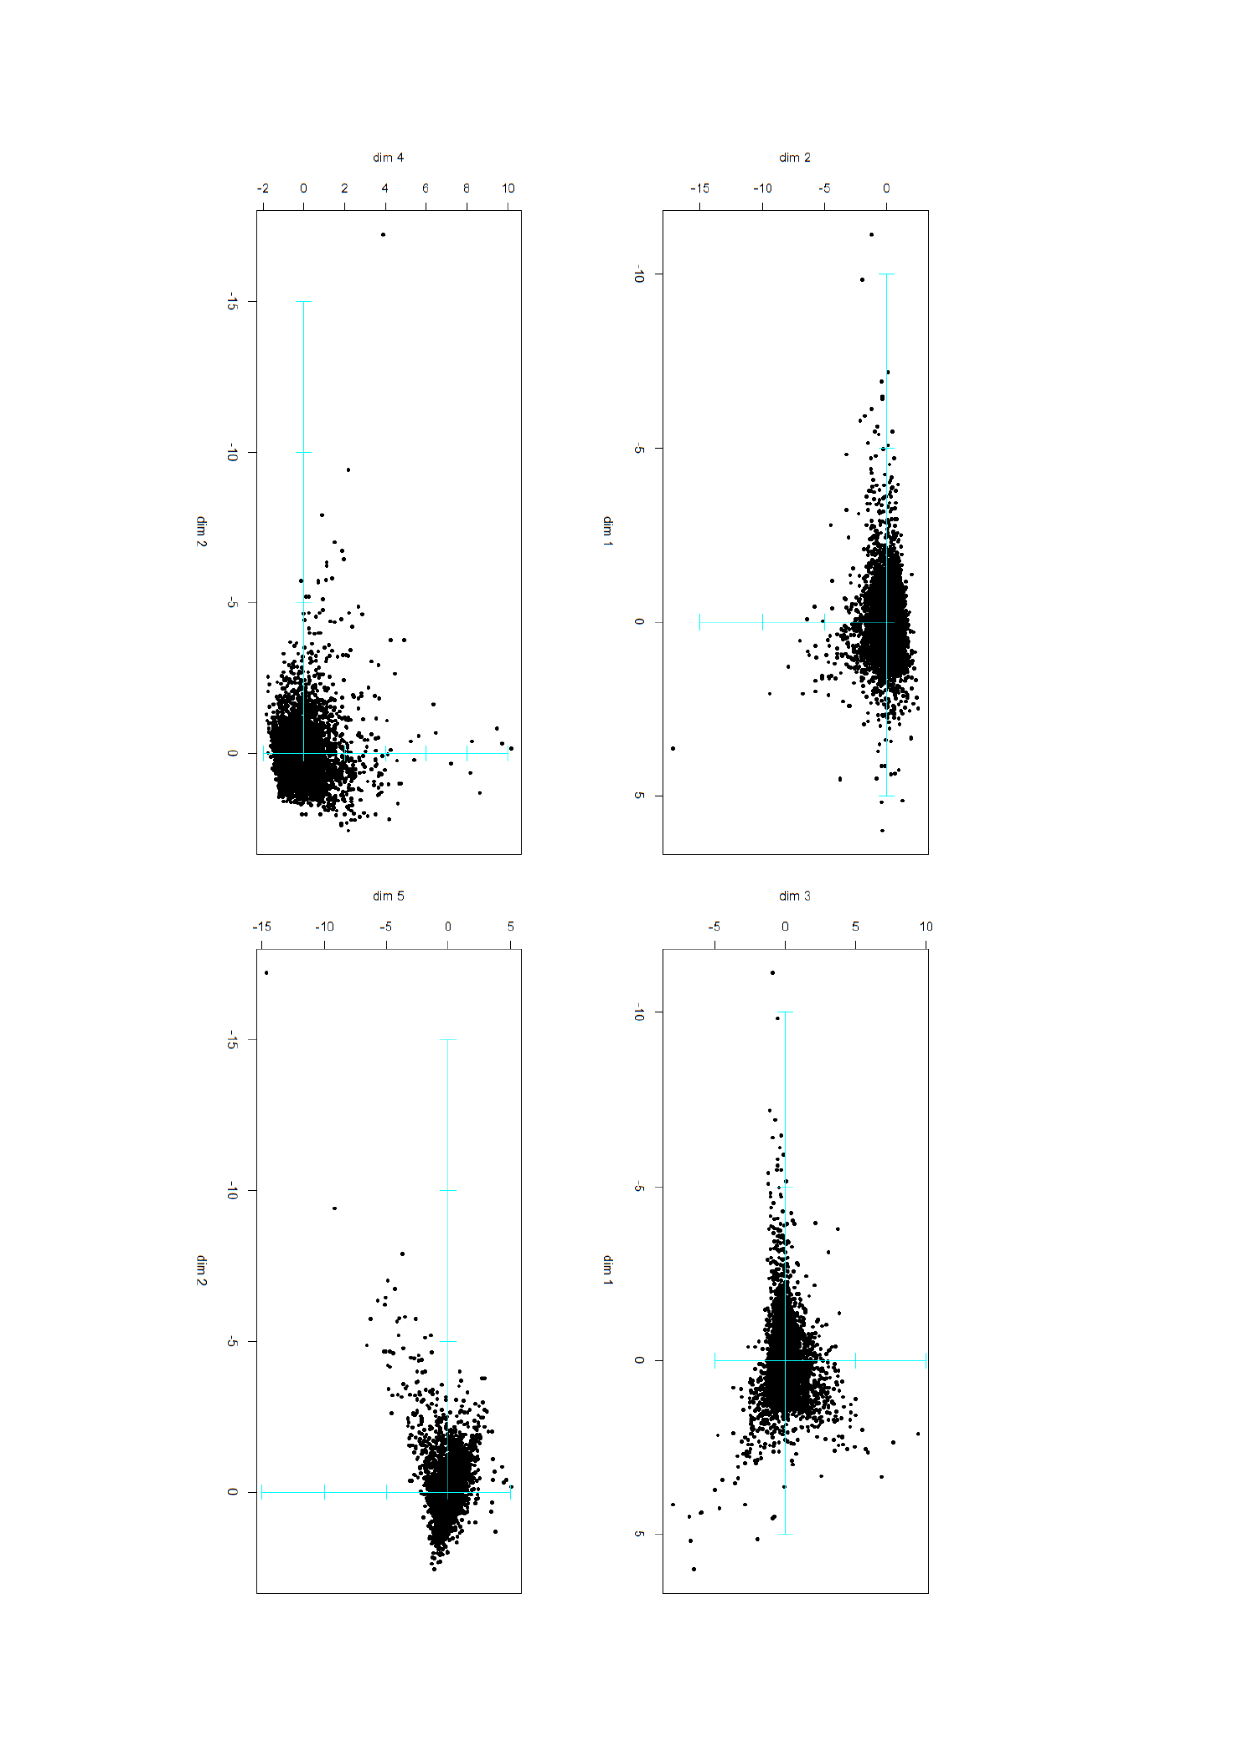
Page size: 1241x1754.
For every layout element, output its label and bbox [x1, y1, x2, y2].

picture [179, 149, 989, 1624]
